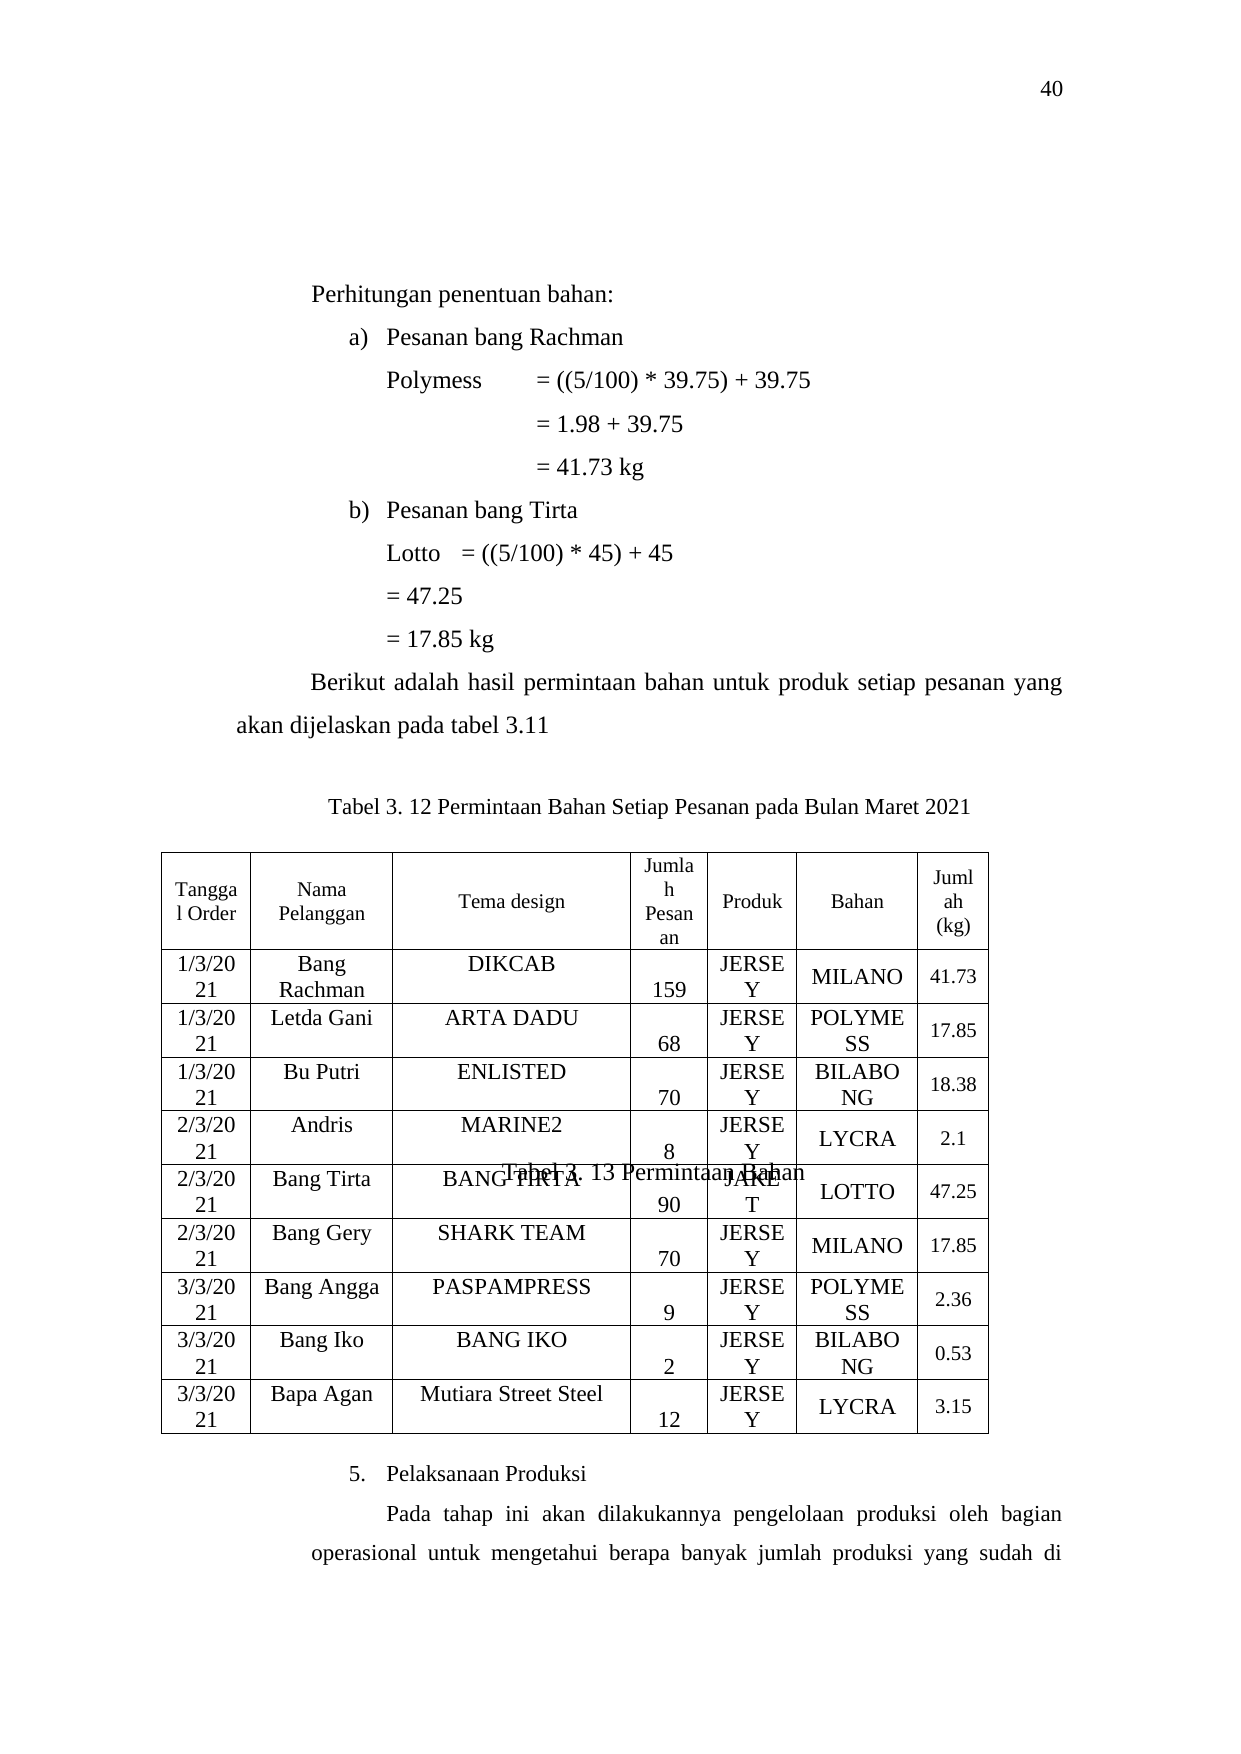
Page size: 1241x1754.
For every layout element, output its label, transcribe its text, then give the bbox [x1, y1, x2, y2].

table_cell 47.25 [918, 1165, 988, 1218]
table_cell 3/3/2021 [162, 1326, 250, 1379]
table_header Jumlah Pesanan [631, 853, 707, 949]
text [311, 1500, 1063, 1566]
table_header Nama Pelanggan [251, 853, 392, 949]
table_cell MARINE2 [393, 1111, 630, 1164]
table_cell BILABONG [797, 1058, 917, 1110]
table_cell JAKET [708, 1165, 796, 1218]
table_cell 3/3/2021 [162, 1380, 250, 1433]
table_cell Bang Iko [251, 1326, 392, 1379]
table_cell 0.53 [918, 1326, 988, 1379]
table_cell SHARK TEAM [393, 1219, 630, 1272]
table_cell 9 [631, 1273, 707, 1325]
table_cell 17.85 [918, 1004, 988, 1057]
table_cell LYCRA [797, 1380, 917, 1433]
text Tabel 3. 12 Permintaan Bahan Setiap Pesanan pada Bulan Maret 2021 [236, 793, 1063, 819]
table_cell 3.15 [918, 1380, 988, 1433]
table_cell BANG IKO [393, 1326, 630, 1379]
table_cell POLYMESS [797, 1273, 917, 1325]
table_cell JERSEY [708, 1004, 796, 1057]
table_header Tanggal Order [162, 853, 250, 949]
table_cell 17.85 [918, 1219, 988, 1272]
table_cell ENLISTED [393, 1058, 630, 1110]
table_cell JERSEY [708, 1219, 796, 1272]
table_cell 12 [631, 1380, 707, 1433]
table_cell 1/3/2021 [162, 1004, 250, 1057]
list Pesanan bang Tirta [349, 495, 1063, 524]
text Perhitungan penentuan bahan: [236, 279, 1063, 308]
table_cell JERSEY [708, 1058, 796, 1110]
table_cell 68 [631, 1004, 707, 1057]
table_header Bahan [797, 853, 917, 949]
text Lotto = ((5/100) * 45) + 45 [386, 538, 1063, 567]
table_cell BILABONG [797, 1326, 917, 1379]
table_cell MILANO [797, 1219, 917, 1272]
table_header Produk [708, 853, 796, 949]
table_cell 90 [631, 1165, 707, 1218]
table_cell 1/3/2021 [162, 950, 250, 1003]
table_cell BANG TIRTA [393, 1165, 630, 1218]
table_cell Letda Gani [251, 1004, 392, 1057]
table_cell 70 [631, 1219, 707, 1272]
table_cell Bu Putri [251, 1058, 392, 1110]
list Pesanan bang Rachman [349, 322, 1063, 351]
table_cell POLYMESS [797, 1004, 917, 1057]
table_cell 2.36 [918, 1273, 988, 1325]
table_cell DIKCAB [393, 950, 630, 1003]
table_cell JERSEY [708, 1380, 796, 1433]
text = 1.98 + 39.75 [461, 409, 1063, 437]
list Pelaksanaan Produksi [349, 919, 1063, 1487]
table_cell 8 [631, 1111, 707, 1164]
table_cell Bang Tirta [251, 1165, 392, 1218]
table_cell Mutiara Street Steel [393, 1380, 630, 1433]
table_cell Bang Angga [251, 1273, 392, 1325]
table_cell JERSEY [708, 1111, 796, 1164]
table_cell Bang Gery [251, 1219, 392, 1272]
text Polymess = ((5/100) * 39.75) + 39.75 [311, 366, 1063, 394]
table_cell MILANO [797, 950, 917, 1003]
table_cell Bapa Agan [251, 1380, 392, 1433]
table_cell 41.73 [918, 950, 988, 1003]
table_cell 2/3/2021 [162, 1165, 250, 1218]
text = 17.85 kg [386, 624, 1063, 653]
table_cell LYCRA [797, 1111, 917, 1164]
table_cell 2/3/2021 [162, 1111, 250, 1164]
table_cell JERSEY [708, 1273, 796, 1325]
table_cell 1/3/2021 [162, 1058, 250, 1110]
text = 41.73 kg [461, 452, 1063, 481]
table_cell 159 [631, 950, 707, 1003]
text Berikut adalah hasil permintaan bahan untuk produk setiap pesanan yang akan dijelaskan pada tabel 3.11 [236, 667, 1063, 739]
table_cell JERSEY [708, 950, 796, 1003]
text = 47.25 [386, 581, 1063, 610]
table_header Jumlah (kg) [918, 853, 988, 949]
table_cell LOTTO [797, 1165, 917, 1218]
table_cell Andris [251, 1111, 392, 1164]
table_cell 2/3/2021 [162, 1219, 250, 1272]
table_cell Bang Rachman [251, 950, 392, 1003]
table_header Tema design [393, 853, 630, 949]
table_cell 3/3/2021 [162, 1273, 250, 1325]
table_cell 70 [631, 1058, 707, 1110]
table_cell PASPAMPRESS [393, 1273, 630, 1325]
table_cell 2 [631, 1326, 707, 1379]
table_cell 2.1 [918, 1111, 988, 1164]
table_cell 18.38 [918, 1058, 988, 1110]
table_cell ARTA DADU [393, 1004, 630, 1057]
table_cell JERSEY [708, 1326, 796, 1379]
